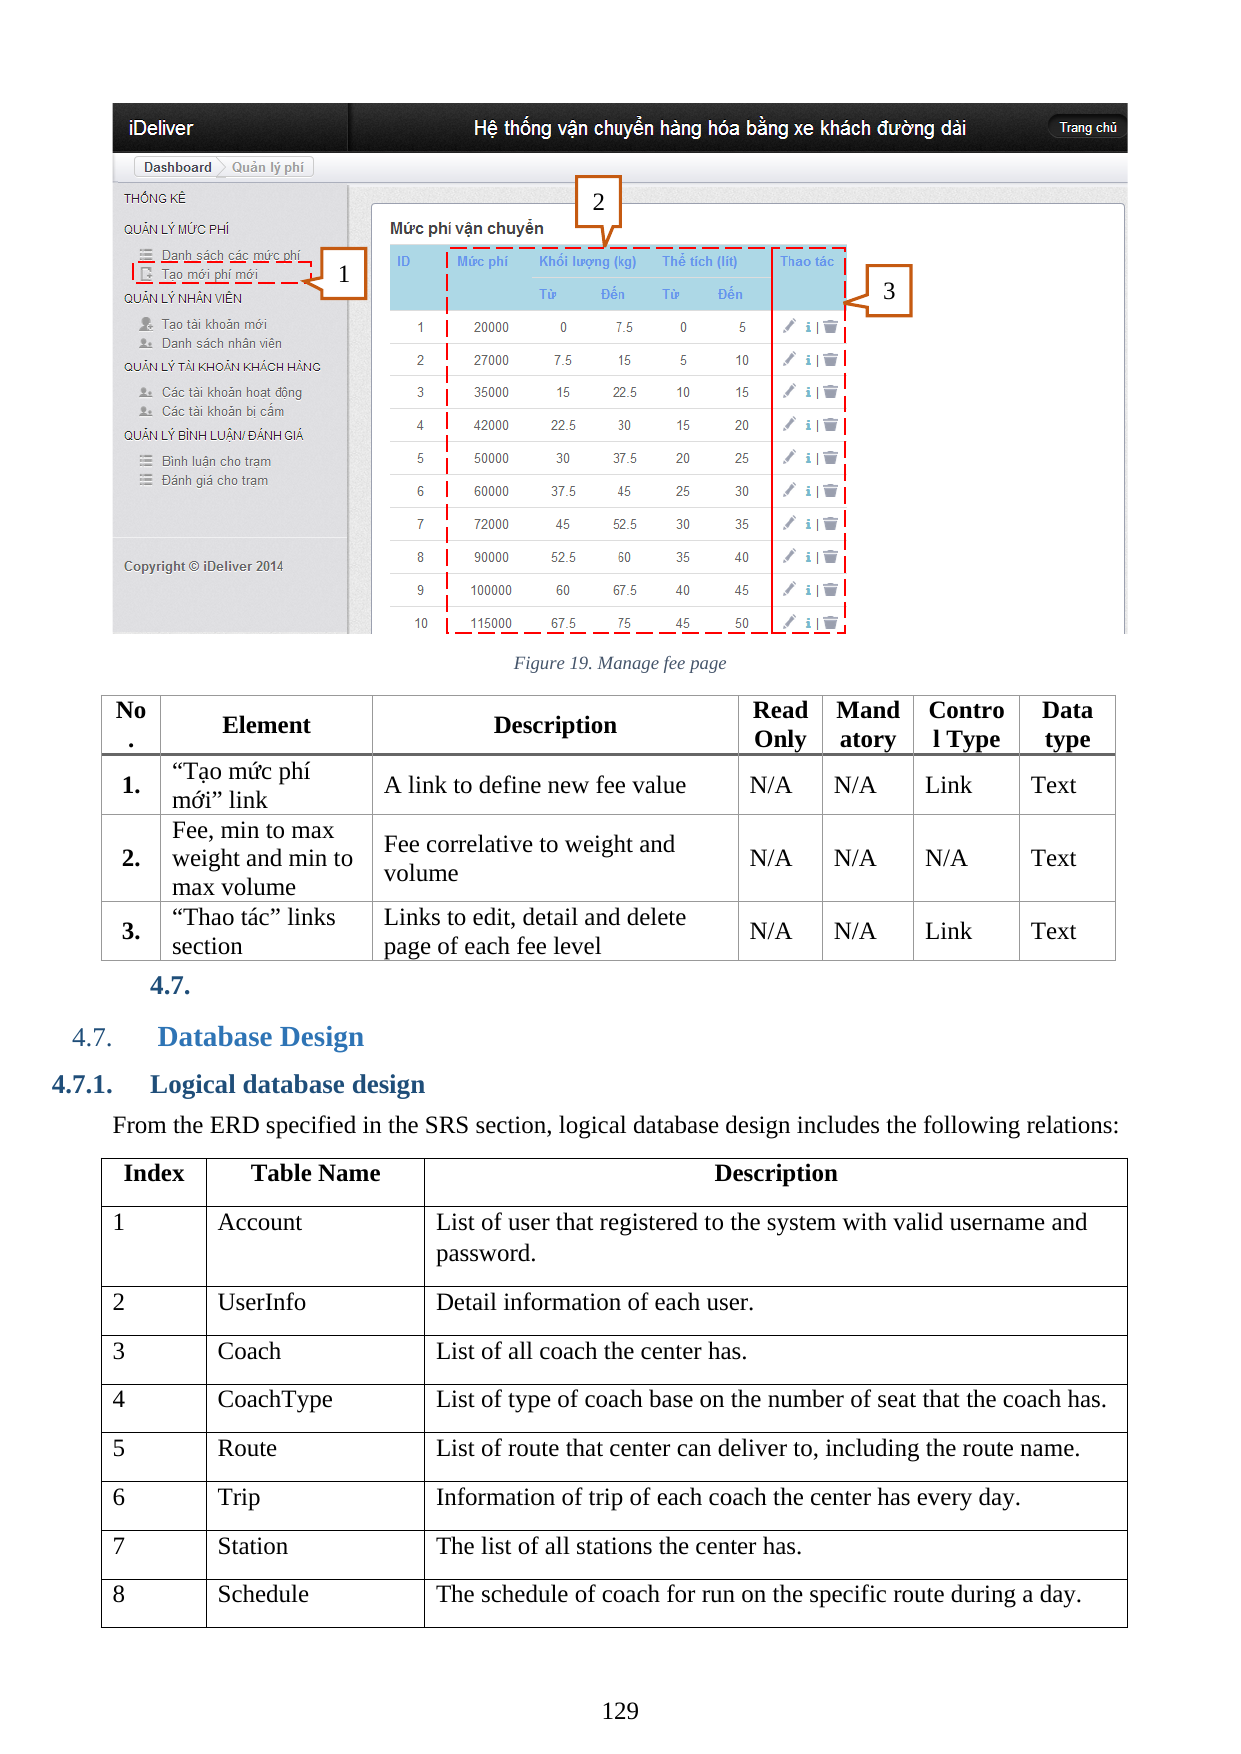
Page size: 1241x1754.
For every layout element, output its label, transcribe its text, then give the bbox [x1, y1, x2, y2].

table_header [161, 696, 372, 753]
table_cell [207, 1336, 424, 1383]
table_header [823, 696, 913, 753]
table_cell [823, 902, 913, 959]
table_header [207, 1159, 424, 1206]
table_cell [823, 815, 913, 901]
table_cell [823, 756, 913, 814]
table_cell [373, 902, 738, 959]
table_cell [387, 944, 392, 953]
subtitle Database Design [112, 1019, 1128, 1053]
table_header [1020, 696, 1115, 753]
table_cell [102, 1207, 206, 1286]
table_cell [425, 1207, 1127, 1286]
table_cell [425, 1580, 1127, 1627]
text From the ERD specified in the SRS section, logical database design includes the following relations: [112, 1110, 1128, 1138]
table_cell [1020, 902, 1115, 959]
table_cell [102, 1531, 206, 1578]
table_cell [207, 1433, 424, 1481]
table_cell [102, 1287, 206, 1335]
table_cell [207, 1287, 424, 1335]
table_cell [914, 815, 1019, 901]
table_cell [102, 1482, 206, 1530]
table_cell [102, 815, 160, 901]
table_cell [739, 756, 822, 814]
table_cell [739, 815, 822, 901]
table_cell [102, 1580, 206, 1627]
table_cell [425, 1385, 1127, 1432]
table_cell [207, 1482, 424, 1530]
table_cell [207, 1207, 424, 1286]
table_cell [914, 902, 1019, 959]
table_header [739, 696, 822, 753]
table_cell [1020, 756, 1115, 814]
picture [112, 103, 1128, 634]
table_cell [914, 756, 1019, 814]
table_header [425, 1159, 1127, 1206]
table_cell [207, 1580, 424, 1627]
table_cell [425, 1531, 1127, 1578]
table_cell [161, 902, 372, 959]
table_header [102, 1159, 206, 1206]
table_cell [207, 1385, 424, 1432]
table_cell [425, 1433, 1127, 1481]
subtitle Logical database design [112, 1068, 1128, 1099]
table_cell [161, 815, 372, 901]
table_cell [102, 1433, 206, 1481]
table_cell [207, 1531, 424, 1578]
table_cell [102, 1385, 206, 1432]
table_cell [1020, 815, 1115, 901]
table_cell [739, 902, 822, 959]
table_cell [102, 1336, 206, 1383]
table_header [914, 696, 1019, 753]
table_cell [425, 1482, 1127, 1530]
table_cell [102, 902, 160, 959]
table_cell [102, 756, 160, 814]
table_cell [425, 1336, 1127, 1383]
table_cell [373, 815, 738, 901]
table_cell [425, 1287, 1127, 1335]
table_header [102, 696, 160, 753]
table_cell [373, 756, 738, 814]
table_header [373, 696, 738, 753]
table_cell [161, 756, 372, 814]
